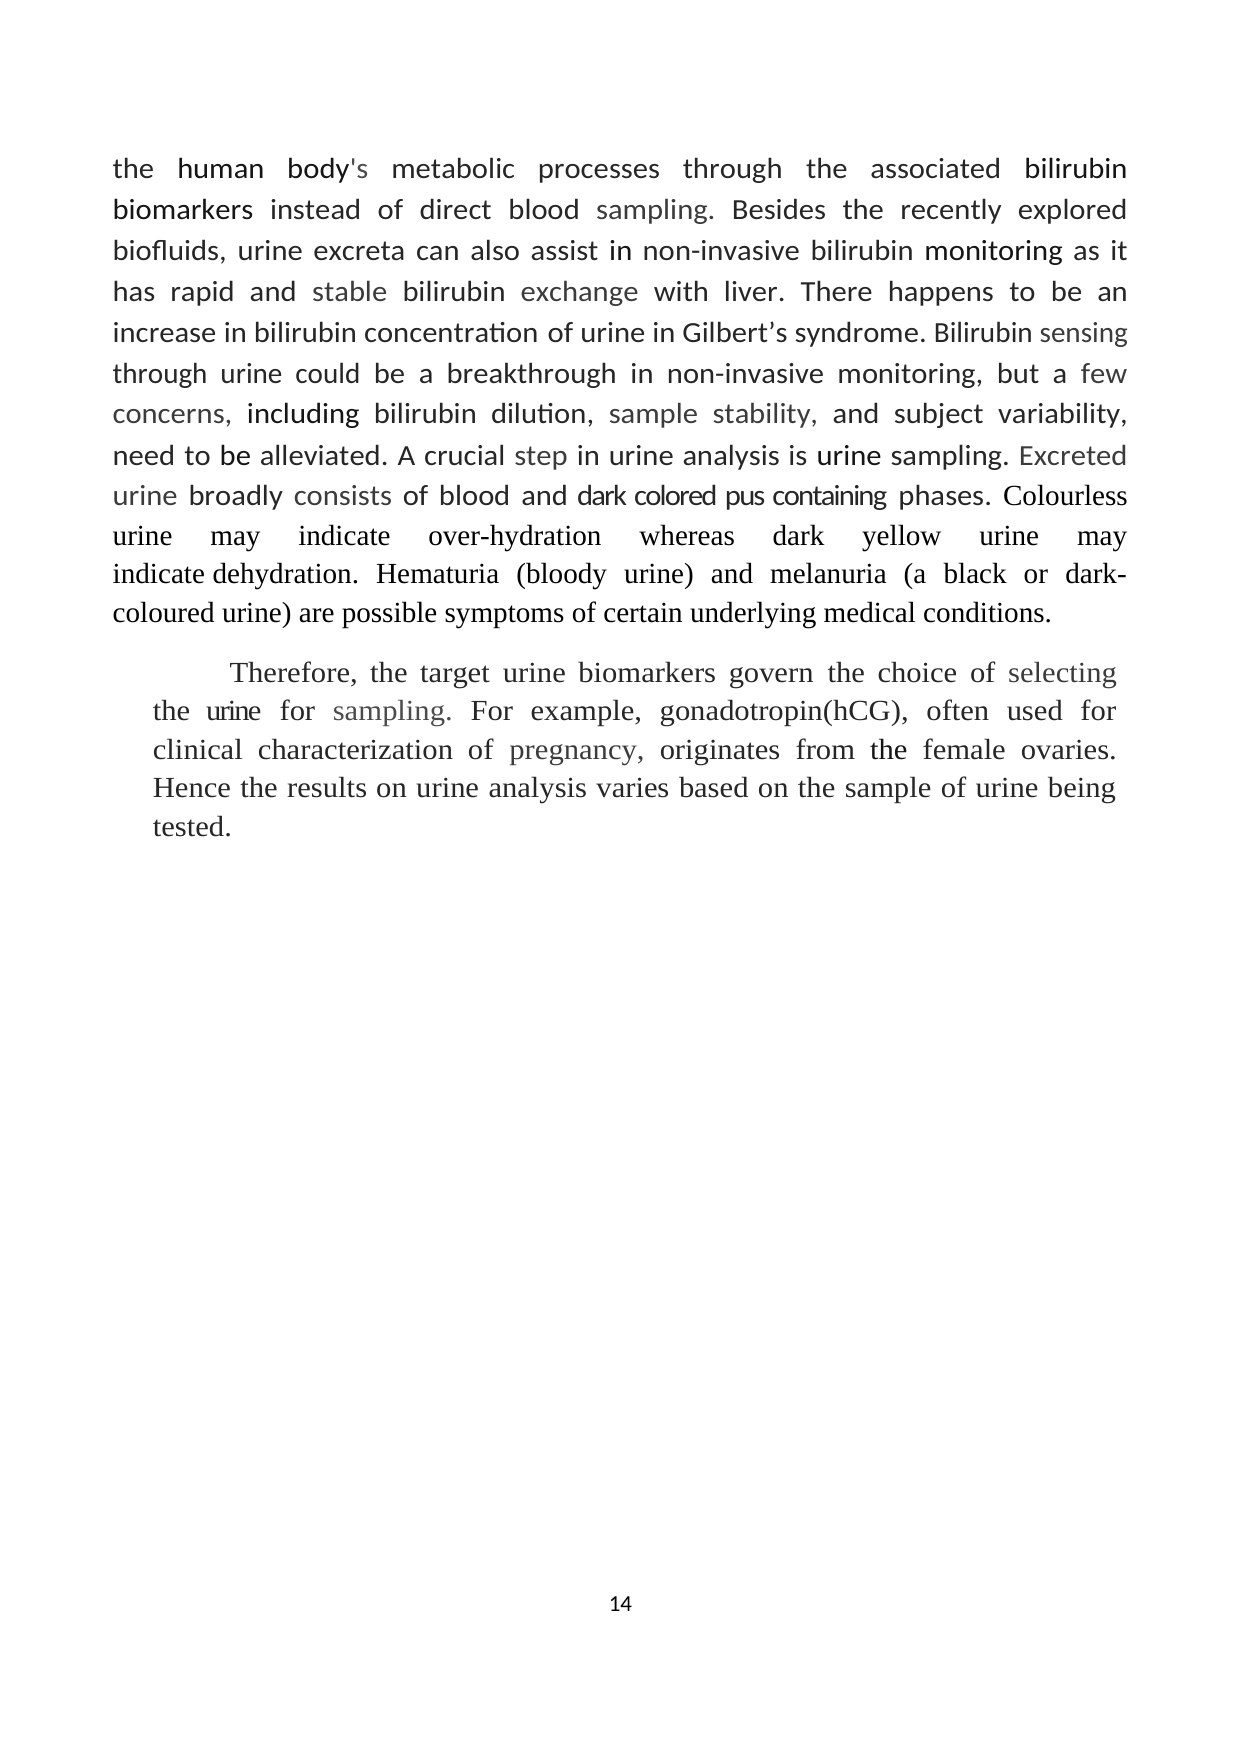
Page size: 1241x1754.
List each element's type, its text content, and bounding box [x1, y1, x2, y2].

text Therefore, the target urine biomarkers govern the choice of selecting the urine for sampling. For example, gonadotropin(hCG), often used for clinical characterization of pregnancy, originates from the female ovaries. Hence the results on urine analysis varies based on the sample of urine being tested. [153, 655, 1117, 842]
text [112, 150, 1128, 629]
